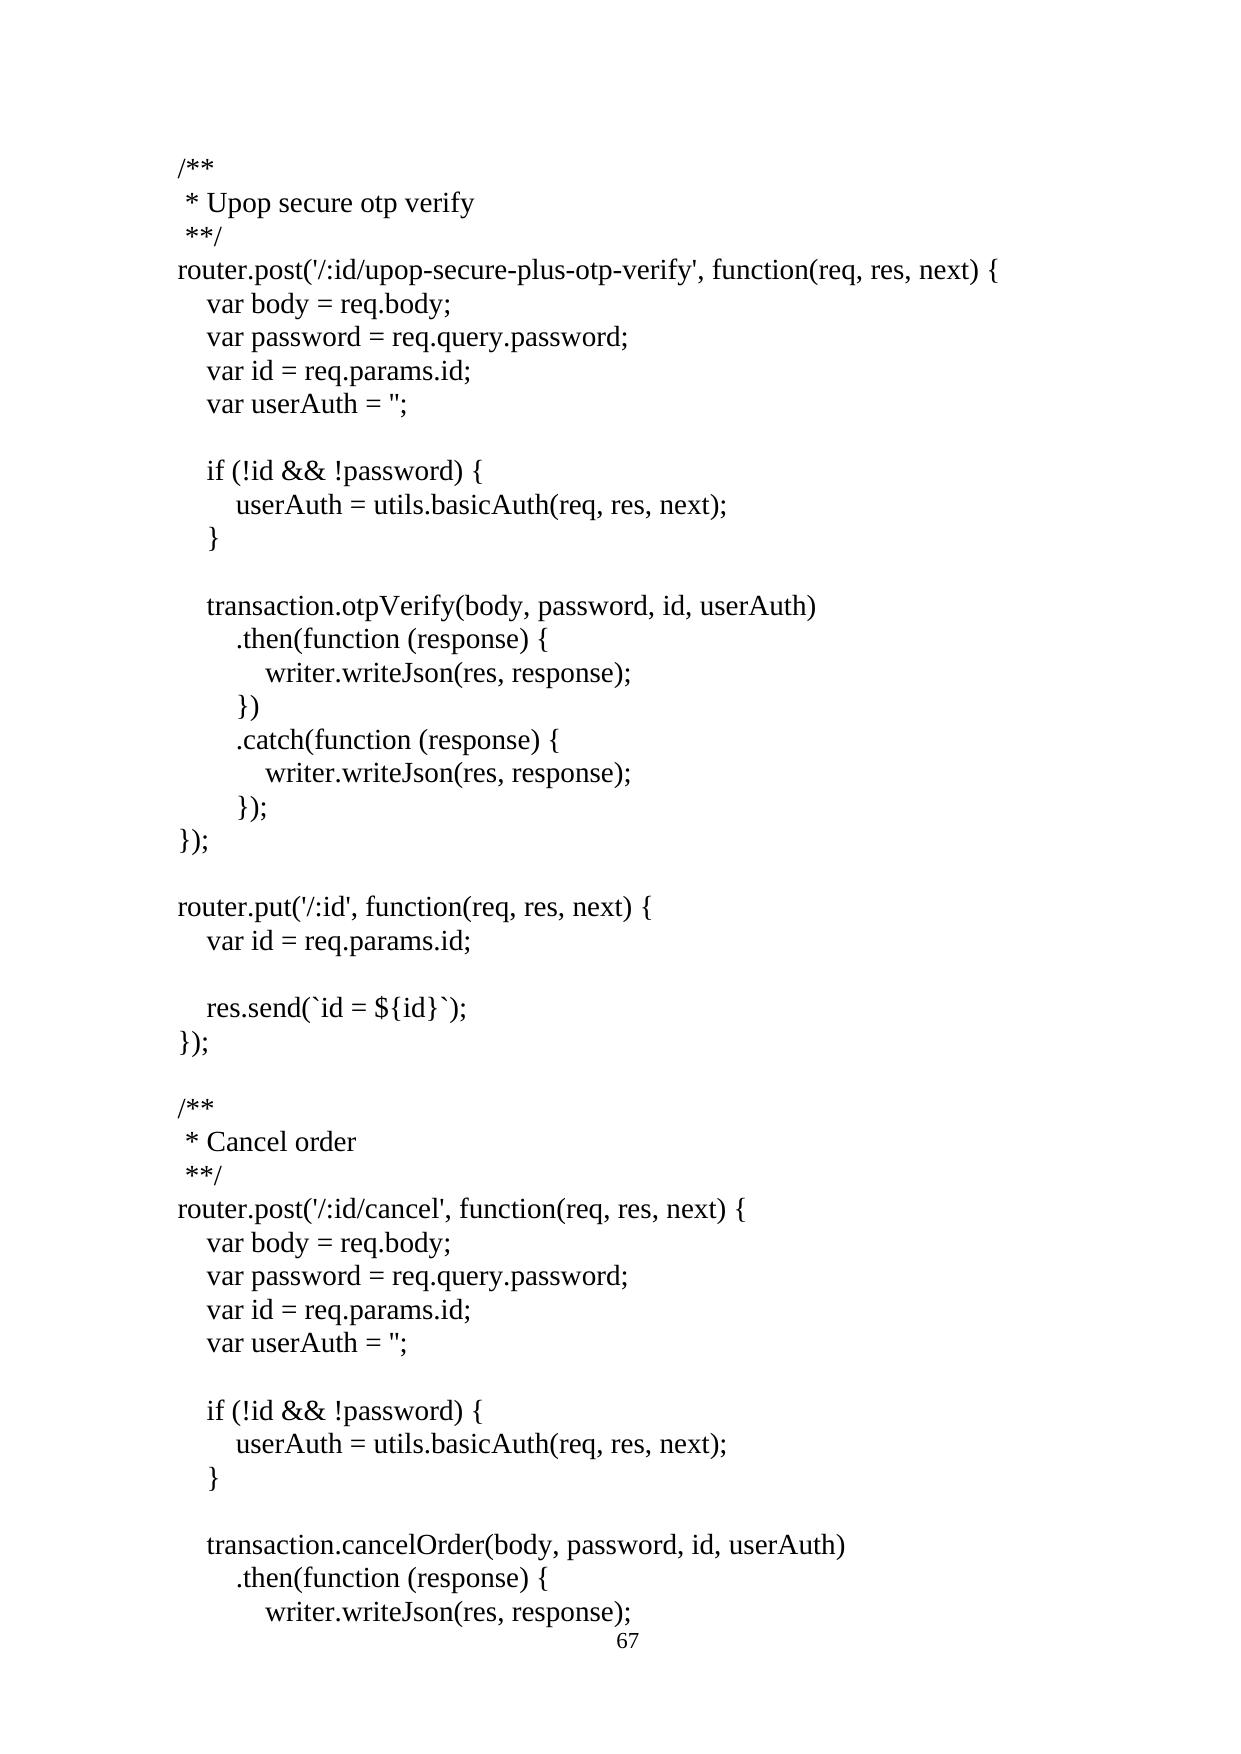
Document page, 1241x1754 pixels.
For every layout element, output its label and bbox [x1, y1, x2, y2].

text [177, 118, 1152, 1627]
